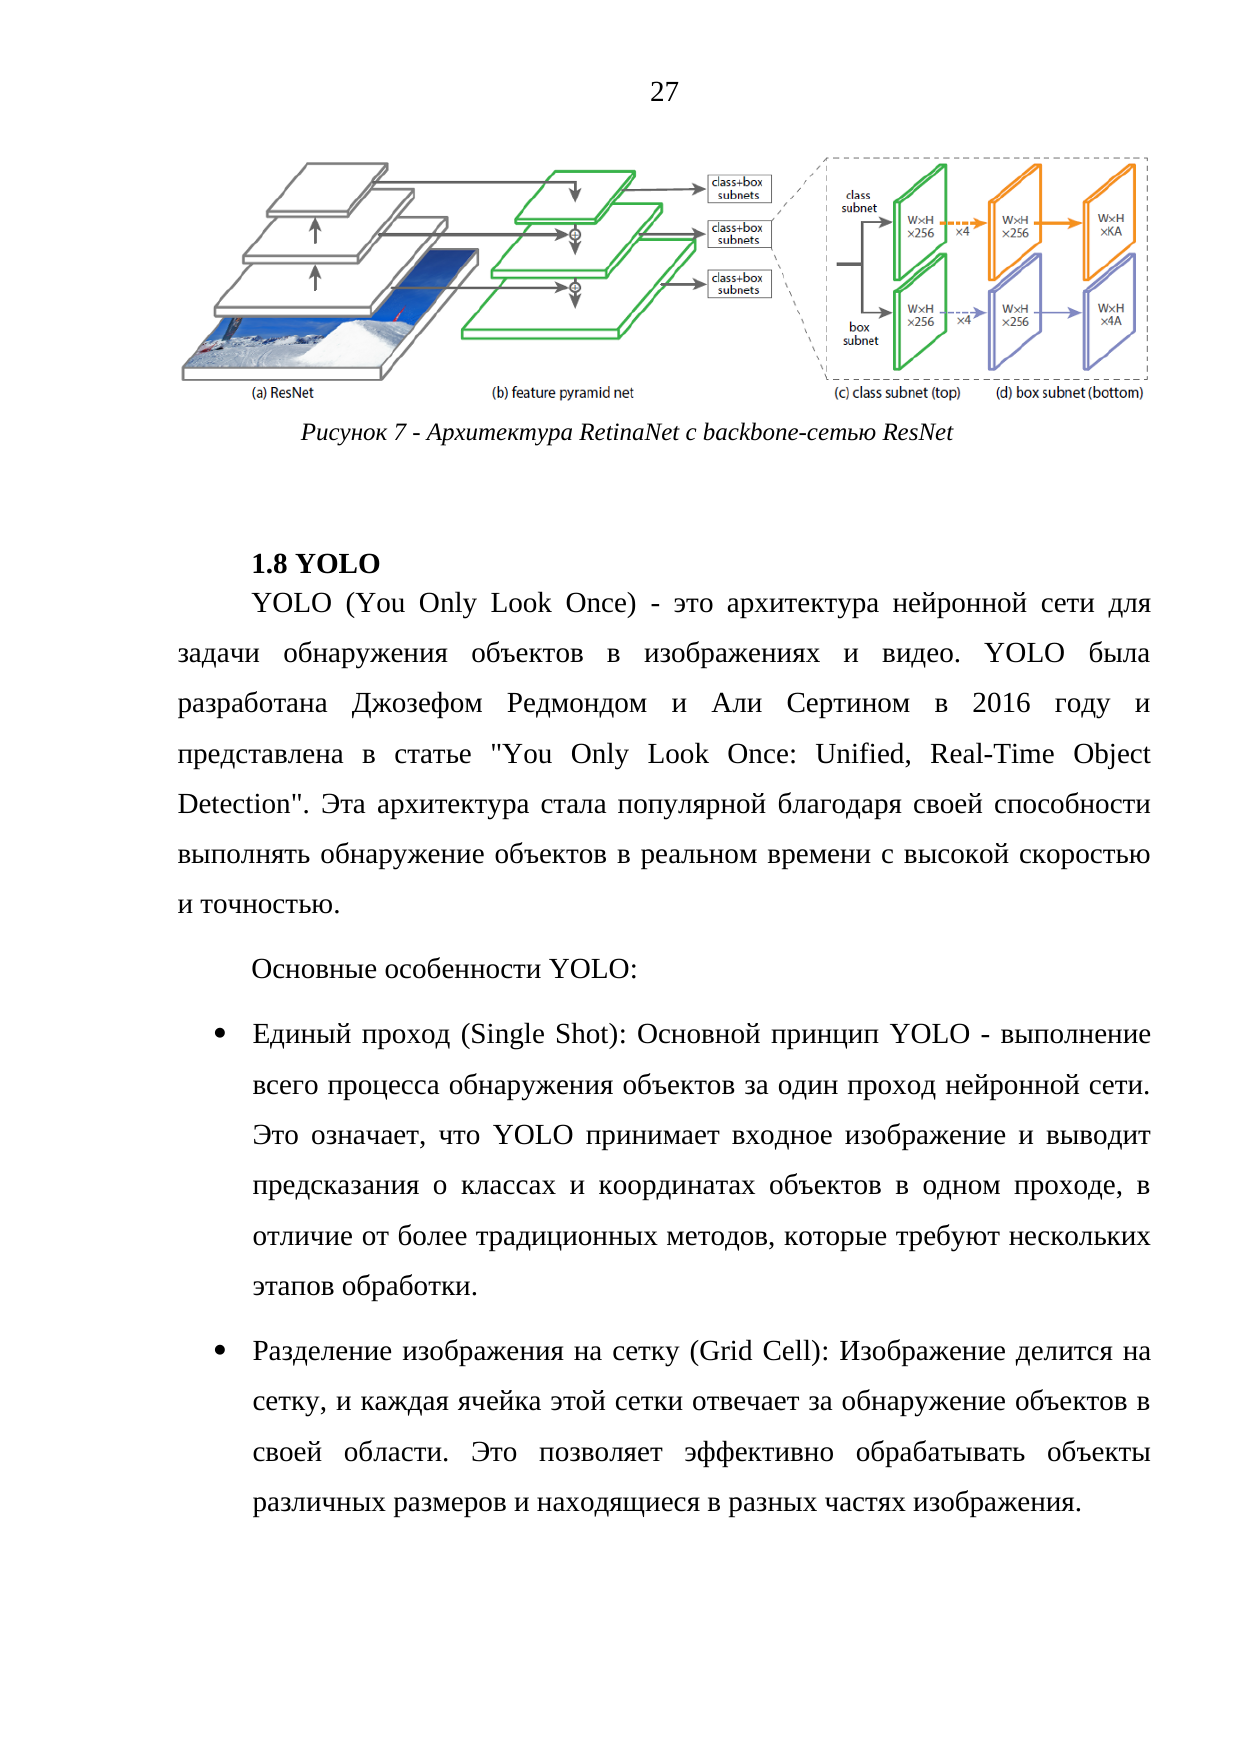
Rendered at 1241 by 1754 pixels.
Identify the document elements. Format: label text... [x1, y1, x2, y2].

picture [176, 153, 1152, 403]
subtitle 1.8 YOLO [177, 546, 1152, 580]
text Основные особенности YOLO: [177, 952, 1152, 985]
list Единый проход (Single Shot): Основной принцип YOLO - выполнение всего процесса обнаружения объектов за один проход нейронной сети. Это означает, что YOLO принимает входное изображение и выводит предсказания о классах и координатах объектов в одном проходе, в отличие от более традиционных методов, которые требуют нескольких этапов обработки. [215, 1016, 1152, 1302]
text YOLO (You Only Look Once) - это архитектура нейронной сети для задачи обнаружения объектов в изображениях и видео. YOLO была разработана Джозефом Редмондом и Али Сертином в 2016 году и представлена в статье "You Only Look Once: Unified, Real-Time Object Detection". Эта архитектура стала популярной благодаря своей способности выполнять обнаружение объектов в реальном времени с высокой скоростью и точностью. [177, 585, 1152, 920]
list Разделение изображения на сетку (Grid Cell): Изображение делится на сетку, и каждая ячейка этой сетки отвечает за обнаружение объектов в своей области. Это позволяет эффективно обрабатывать объекты различных размеров и находящиеся в разных частях изображения. [215, 1333, 1152, 1518]
